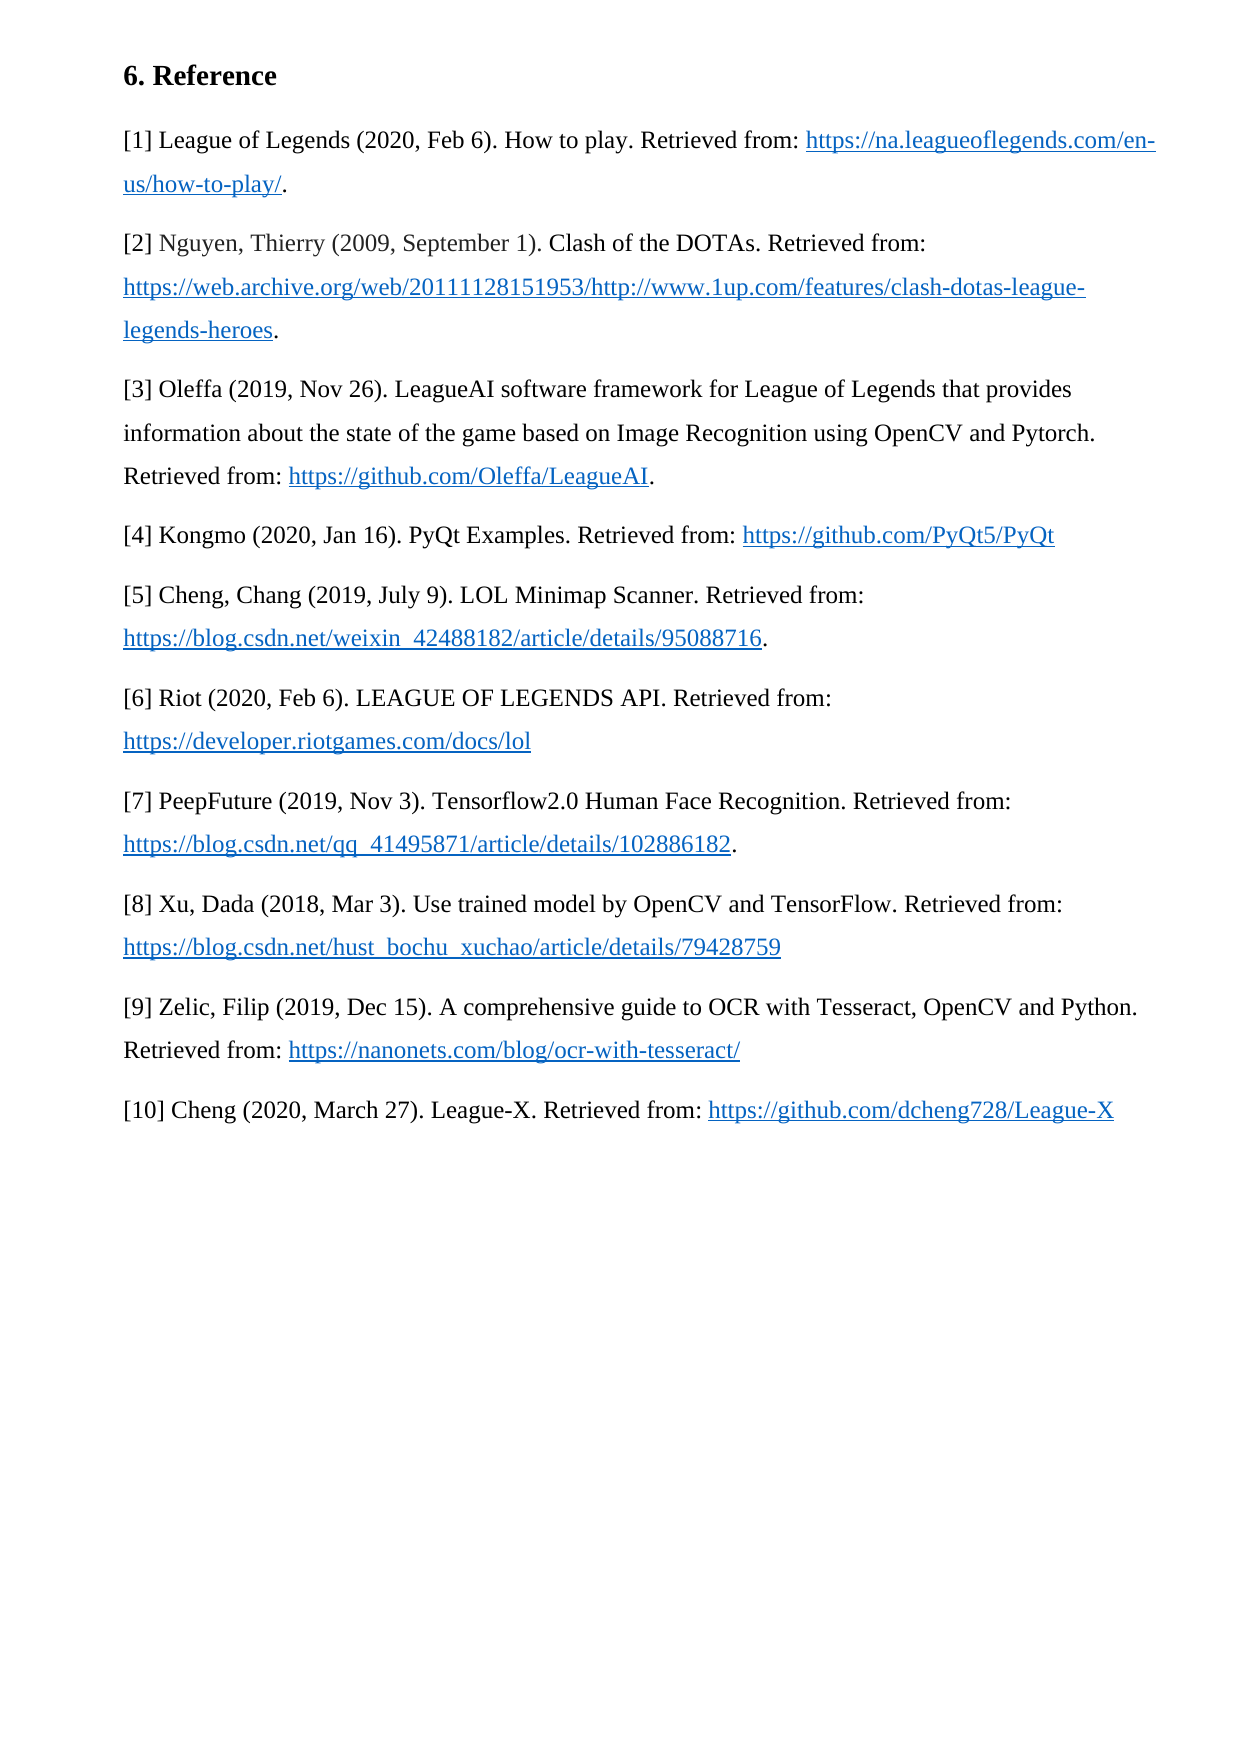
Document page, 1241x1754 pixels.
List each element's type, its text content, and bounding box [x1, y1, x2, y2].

text [2] Nguyen, Thierry (2009, September 1). Clash of the DOTAs. Retrieved from: https://web.archive.org/web/20111128151953/http://www.1up.com/features/clash-dotas-league-legends-heroes. [123, 228, 1162, 343]
text [7] PeepFuture (2019, Nov 3). Tensorflow2.0 Human Face Recognition. Retrieved from: https://blog.csdn.net/qq_41495871/article/details/102886182. [123, 786, 1162, 858]
text [5] Cheng, Chang (2019, July 9). LOL Minimap Scanner. Retrieved from: https://blog.csdn.net/weixin_42488182/article/details/95088716. [123, 580, 1162, 652]
text [4] Kongmo (2020, Jan 16). PyQt Examples. Retrieved from: https://github.com/PyQt5/PyQt [123, 521, 1162, 549]
text [6] Riot (2020, Feb 6). LEAGUE OF LEGENDS API. Retrieved from: https://developer.riotgames.com/docs/lol [123, 683, 1162, 755]
text [3] Oleffa (2019, Nov 26). LeagueAI software framework for League of Legends that provides information about the state of the game based on Image Recognition using OpenCV and Pytorch. Retrieved from: https://github.com/Oleffa/LeagueAI. [123, 374, 1162, 489]
text 6. Reference [123, 58, 1162, 92]
text [10] Cheng (2020, March 27). League-X. Retrieved from: https://github.com/dcheng728/League-X [123, 1095, 1162, 1124]
text [8] Xu, Dada (2018, Mar 3). Use trained model by OpenCV and TensorFlow. Retrieved from: https://blog.csdn.net/hust_bochu_xuchao/article/details/79428759 [123, 889, 1162, 961]
text [9] Zelic, Filip (2019, Dec 15). A comprehensive guide to OCR with Tesseract, OpenCV and Python. Retrieved from: https://nanonets.com/blog/ocr-with-tesseract/ [123, 992, 1162, 1064]
text [1] League of Legends (2020, Feb 6). How to play. Retrieved from: https://na.leagueoflegends.com/en-us/how-to-play/. [123, 126, 1162, 197]
